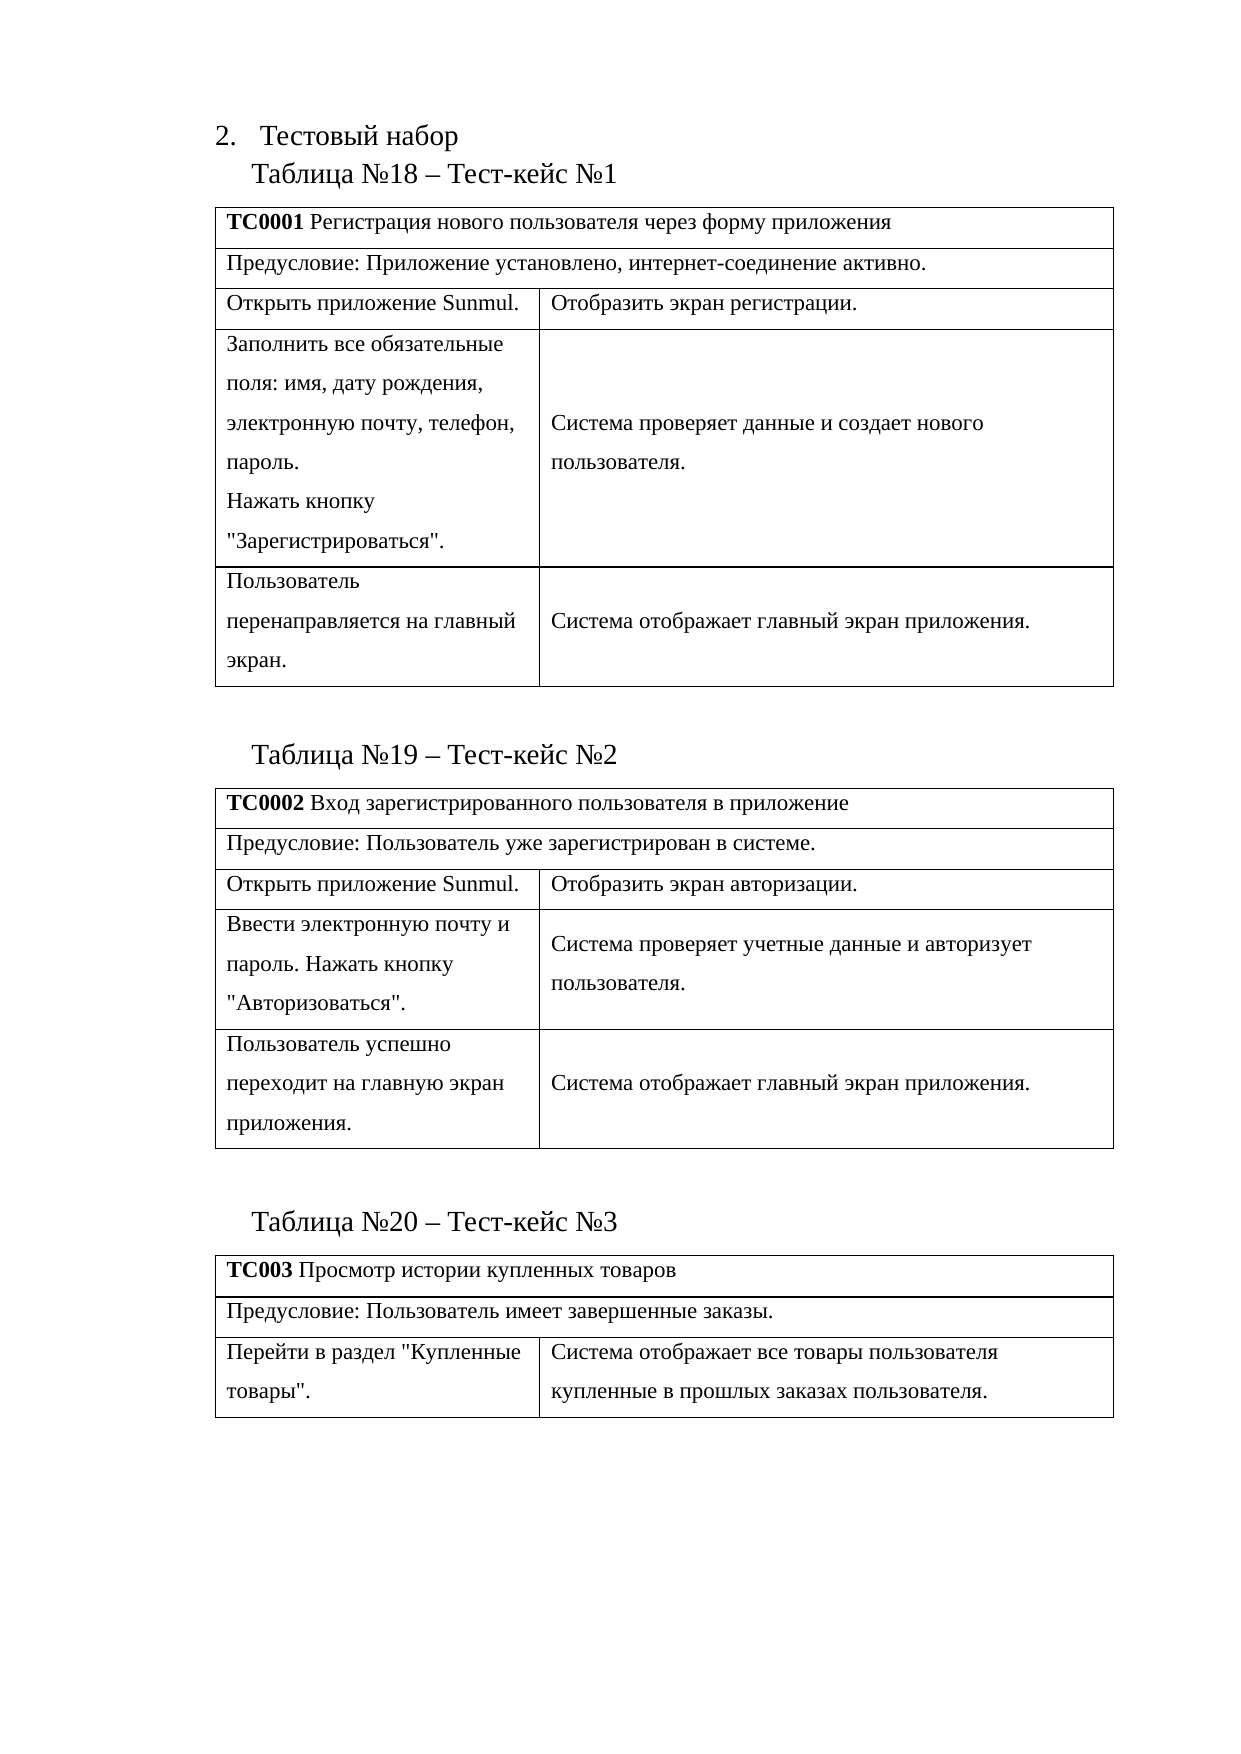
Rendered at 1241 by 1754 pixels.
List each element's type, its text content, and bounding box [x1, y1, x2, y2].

table_cell Система отображает главный экран приложения. [540, 1030, 1113, 1148]
table_header ТС0002 Вход зарегистрированного пользователя в приложение [216, 789, 1113, 828]
table_cell Система отображает все товары пользователя купленные в прошлых заказах пользователя. [540, 1338, 1113, 1417]
list Таблица №19 – Тест-кейс №2 [177, 737, 1152, 771]
list Тестовый набор [215, 118, 1152, 152]
table_cell Предусловие: Пользователь имеет завершенные заказы. [216, 1298, 1113, 1337]
table_cell Ввести электронную почту и пароль. Нажать кнопку "Авторизоваться". [216, 910, 539, 1029]
table_cell Открыть приложение Sunmul. [216, 289, 539, 328]
table_cell Пользователь перенаправляется на главный экран. [216, 568, 539, 686]
table_cell Заполнить все обязательные поля: имя, дату рождения, электронную почту, телефон, пароль. Нажать кнопку "Зарегистрироваться". [216, 330, 539, 566]
table_cell Система отображает главный экран приложения. [540, 568, 1113, 686]
table_cell Пользователь успешно переходит на главную экран приложения. [216, 1030, 539, 1148]
list Таблица №20 – Тест-кейс №3 [177, 1204, 1152, 1238]
table_cell Предусловие: Пользователь уже зарегистрирован в системе. [216, 829, 1113, 869]
table_cell Открыть приложение Sunmul. [216, 870, 539, 909]
table_header ТС0001 Регистрация нового пользователя через форму приложения [216, 208, 1113, 247]
table_cell Перейти в раздел "Купленные товары". [216, 1338, 539, 1417]
table_header ТС003 Просмотр истории купленных товаров [216, 1256, 1113, 1296]
table_cell Система проверяет данные и создает нового пользователя. [540, 330, 1113, 566]
list Таблица №18 – Тест-кейс №1 [177, 157, 1152, 190]
table_cell Предусловие: Приложение установлено, интернет-соединение активно. [216, 249, 1113, 288]
table_cell Отобразить экран регистрации. [540, 289, 1113, 328]
table_cell Система проверяет учетные данные и авторизует пользователя. [540, 910, 1113, 1029]
table_cell Отобразить экран авторизации. [540, 870, 1113, 909]
